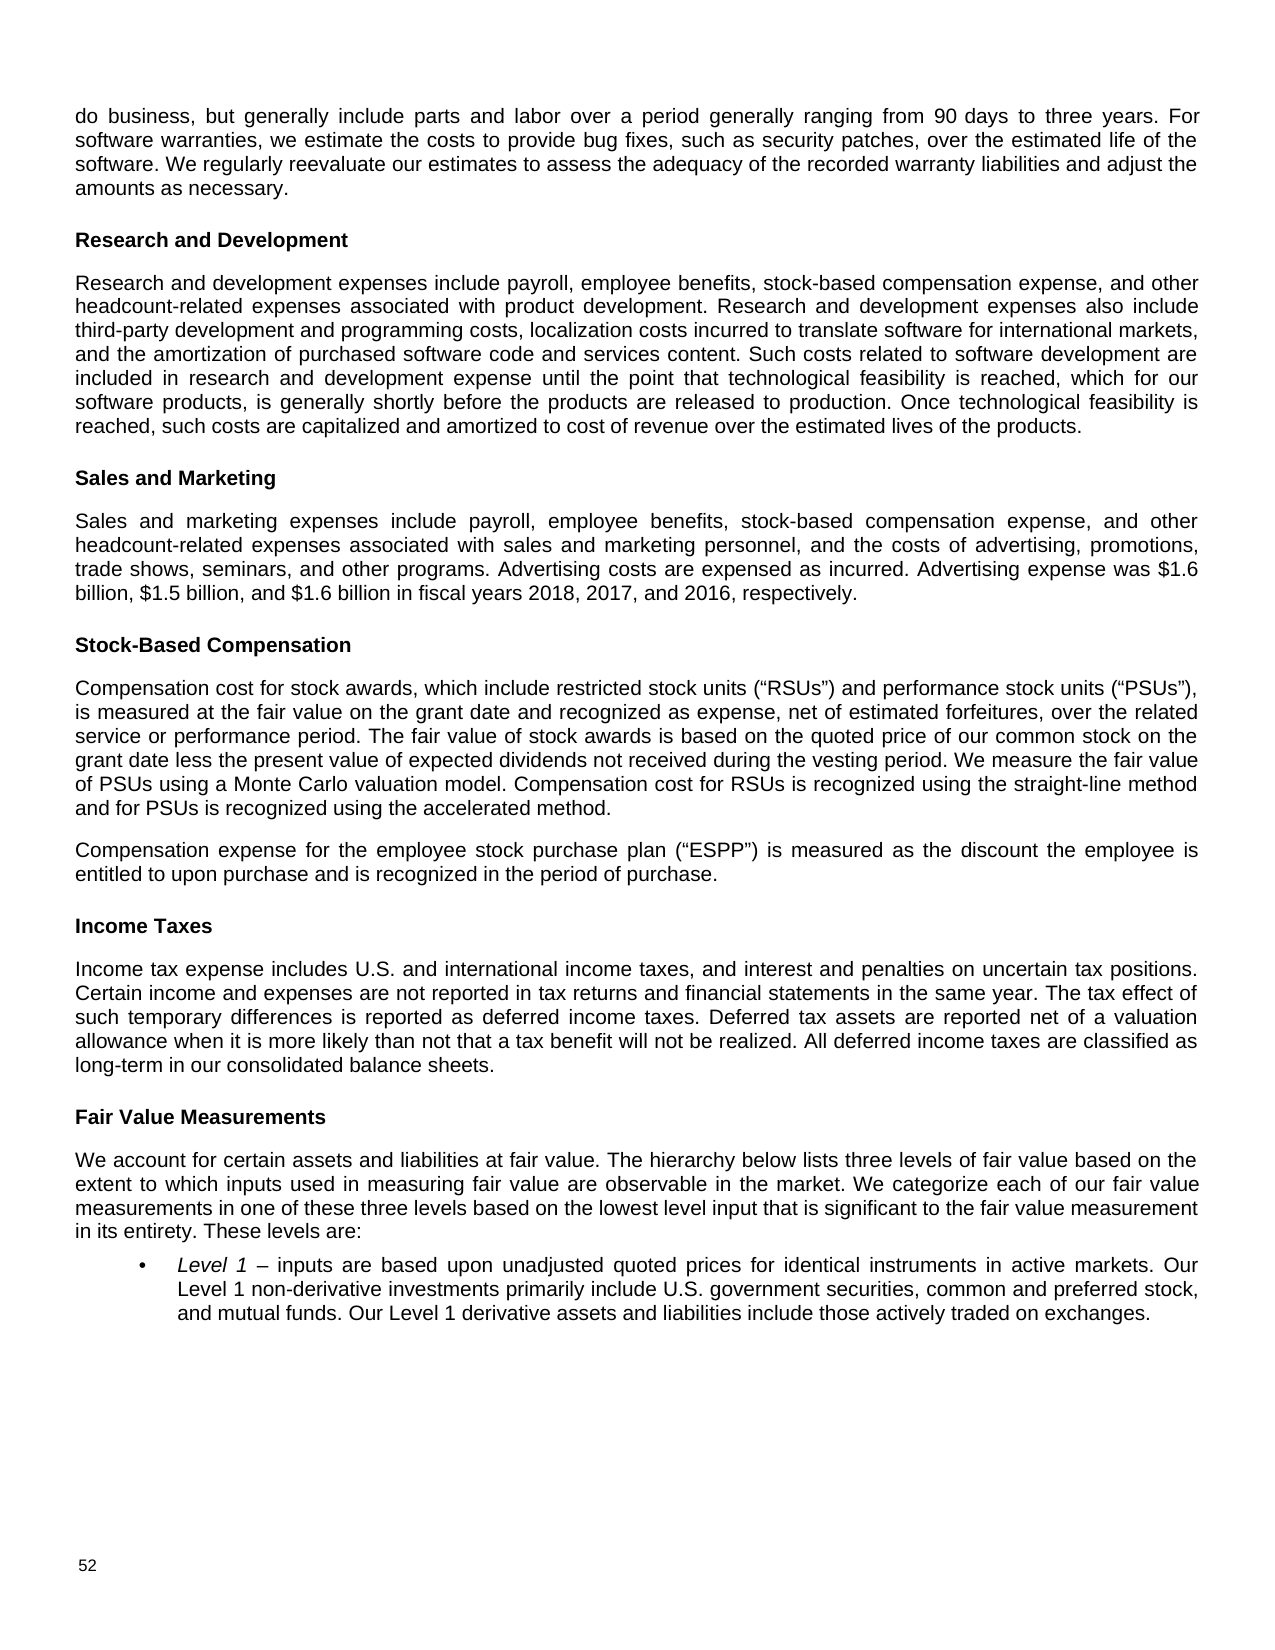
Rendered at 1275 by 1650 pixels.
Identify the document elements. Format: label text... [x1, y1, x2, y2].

text Research and Development [75, 228, 1200, 252]
text Compensation cost for stock awards, which include restricted stock units (“RSUs”) and performance stock units (“PSUs”), is measured at the fair value on the grant date and recognized as expense, net of estimated forfeitures, over the related service or performance period. The fair value of stock awards is based on the quoted price of our common stock on the grant date less the present value of expected dividends not received during the vesting period. We measure the fair value of PSUs using a Monte Carlo valuation model. Compensation cost for RSUs is recognized using the straight-line method and for PSUs is recognized using the accelerated method. [75, 676, 1200, 819]
text We account for certain assets and liabilities at fair value. The hierarchy below lists three levels of fair value based on the extent to which inputs used in measuring fair value are observable in the market. We categorize each of our fair value measurements in one of these three levels based on the lowest level input that is significant to the fair value measurement in its entirety. These levels are: [75, 1147, 1200, 1243]
text do business, but generally include parts and labor over a period generally ranging from 90 days to three years. For software warranties, we estimate the costs to provide bug fixes, such as security patches, over the estimated life of the software. We regularly reevaluate our estimates to assess the adequacy of the recorded warranty liabilities and adjust the amounts as necessary. [75, 104, 1200, 199]
text Stock-Based Compensation [75, 633, 1200, 657]
text Sales and marketing expenses include payroll, employee benefits, stock-based compensation expense, and other headcount-related expenses associated with sales and marketing personnel, and the costs of advertising, promotions, trade shows, seminars, and other programs. Advertising costs are expensed as incurred. Advertising expense was $1.6 billion, $1.5 billion, and $1.6 billion in fiscal years 2018, 2017, and 2016, respectively. [75, 509, 1200, 605]
text Sales and Marketing [75, 466, 1200, 490]
text Income tax expense includes U.S. and international income taxes, and interest and penalties on uncertain tax positions. Certain income and expenses are not reported in tax returns and financial statements in the same year. The tax effect of such temporary differences is reported as deferred income taxes. Deferred tax assets are reported net of a valuation allowance when it is more likely than not that a tax benefit will not be realized. All deferred income taxes are classified as long-term in our consolidated balance sheets. [75, 957, 1200, 1077]
text Income Taxes [75, 914, 1200, 938]
text Research and development expenses include payroll, employee benefits, stock-based compensation expense, and other headcount-related expenses associated with product development. Research and development expenses also include third-party development and programming costs, localization costs incurred to translate software for international markets, and the amortization of purchased software code and services content. Such costs related to software development are included in research and development expense until the point that technological feasibility is reached, which for our software products, is generally shortly before the products are released to production. Once technological feasibility is reached, such costs are capitalized and amortized to cost of revenue over the estimated lives of the products. [75, 270, 1200, 438]
text Compensation expense for the employee stock purchase plan (“ESPP”) is measured as the discount the employee is entitled to upon purchase and is recognized in the period of purchase. [75, 838, 1200, 886]
text • Level 1 – inputs are based upon unadjusted quoted prices for identical instruments in active markets. Our Level 1 non-derivative investments primarily include U.S. government securities, common and preferred stock, and mutual funds. Our Level 1 derivative assets and liabilities include those actively traded on exchanges. [139, 1253, 1200, 1324]
text Fair Value Measurements [75, 1105, 1200, 1129]
